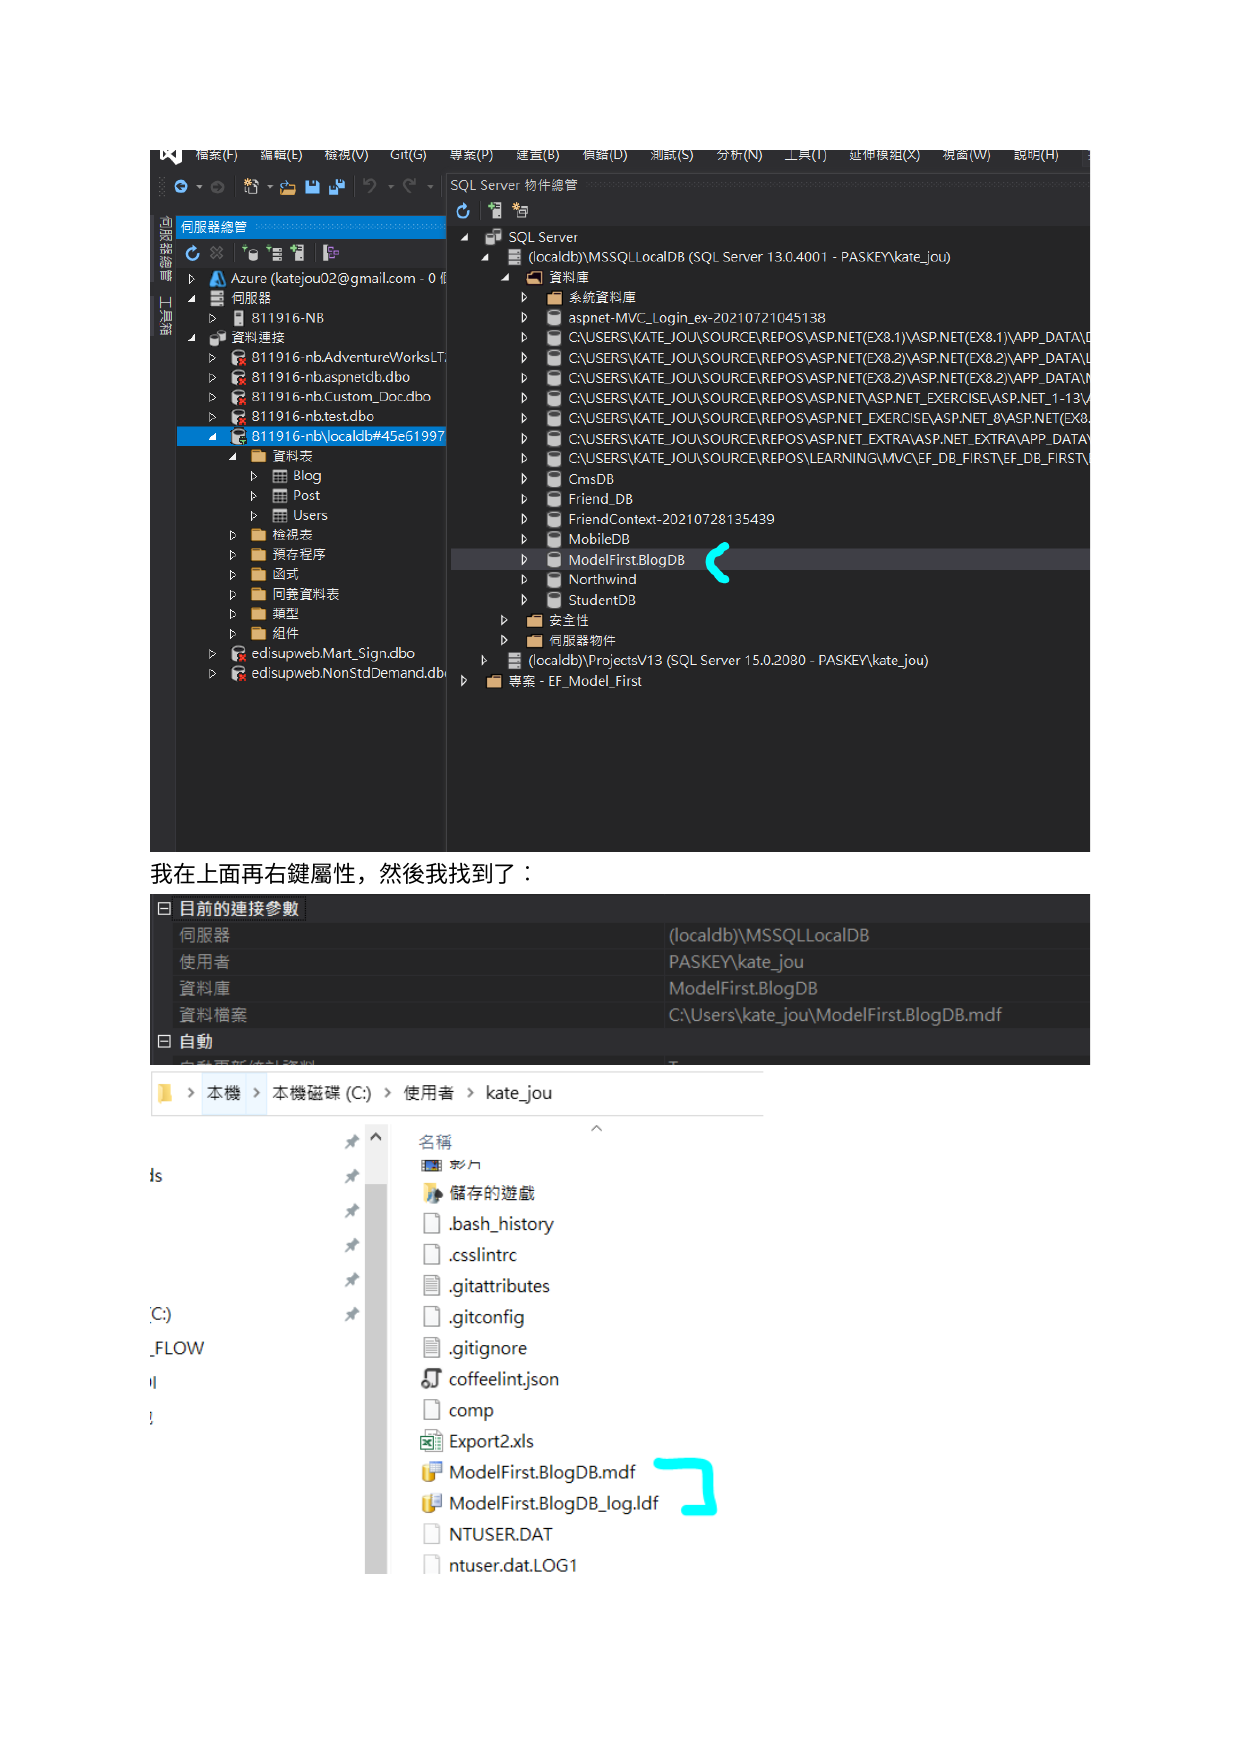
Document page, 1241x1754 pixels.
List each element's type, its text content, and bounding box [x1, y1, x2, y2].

picture [150, 150, 1091, 852]
text 我在上面再右鍵屬性，然後我找到了︰ [150, 856, 1090, 889]
picture [150, 1068, 764, 1574]
picture [150, 894, 1091, 1065]
